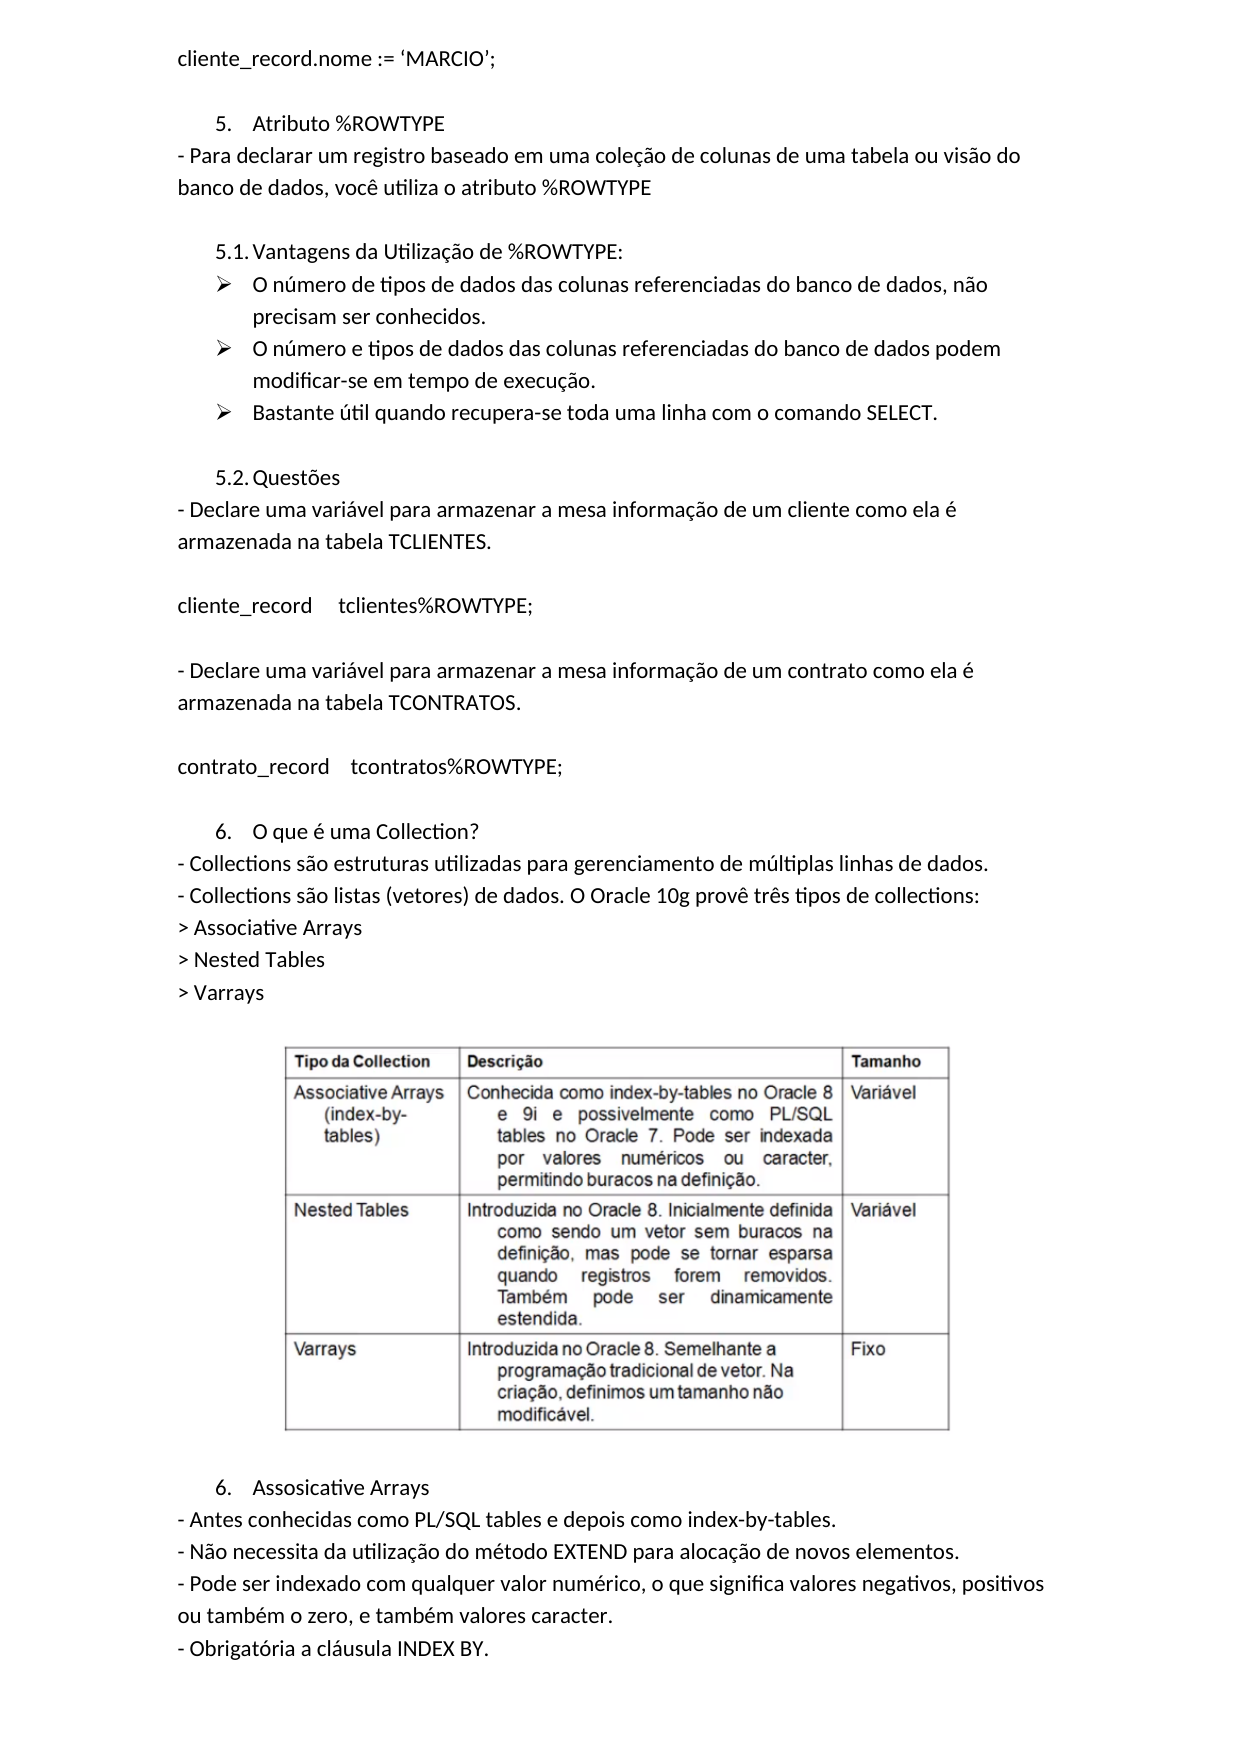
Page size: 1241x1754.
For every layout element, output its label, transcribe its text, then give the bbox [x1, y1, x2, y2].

list Questões [215, 463, 1063, 491]
text contrato_record tcontratos%ROWTYPE; [177, 752, 1063, 781]
list Vantagens da Utilização de %ROWTYPE: [215, 237, 1063, 266]
list O número de tipos de dados das colunas referenciadas do banco de dados, não precisam ser conhecidos. [215, 270, 1063, 330]
text - Não necessita da utilização do método EXTEND para alocação de novos elementos. [177, 1537, 1063, 1565]
text - Collections são listas (vetores) de dados. O Oracle 10g provê três tipos de collections: [177, 881, 1063, 909]
text - Antes conhecidas como PL/SQL tables e depois como index-by-tables. [177, 1505, 1063, 1533]
text cliente_record tclientes%ROWTYPE; [177, 592, 1063, 619]
list Bastante útil quando recupera-se toda uma linha com o comando SELECT. [215, 398, 1063, 426]
text - Declare uma variável para armazenar a mesa informação de um contrato como ela é armazenada na tabela TCONTRATOS. [177, 656, 1063, 716]
text - Collections são estruturas utilizadas para gerenciamento de múltiplas linhas de dados. [177, 849, 1063, 877]
list O número e tipos de dados das colunas referenciadas do banco de dados podem modificar-se em tempo de execução. [215, 334, 1063, 394]
text > Associative Arrays [177, 913, 1063, 941]
picture [282, 1042, 959, 1437]
text cliente_record.nome := ‘MARCIO’; [177, 44, 1063, 72]
text > Nested Tables [177, 946, 1063, 974]
list Atributo %ROWTYPE [215, 109, 1063, 137]
text - Pode ser indexado com qualquer valor numérico, o que significa valores negativos, positivos ou também o zero, e também valores caracter. [177, 1569, 1063, 1629]
text - Para declarar um registro baseado em uma coleção de colunas de uma tabela ou visão do banco de dados, você utiliza o atributo %ROWTYPE [177, 141, 1063, 201]
text - Obrigatória a cláusula INDEX BY. [177, 1634, 1063, 1662]
list O que é uma Collection? [215, 817, 1063, 845]
text - Declare uma variável para armazenar a mesa informação de um cliente como ela é armazenada na tabela TCLIENTES. [177, 495, 1063, 555]
text > Varrays [177, 978, 1063, 1006]
list Assosicative Arrays [215, 1473, 1063, 1501]
